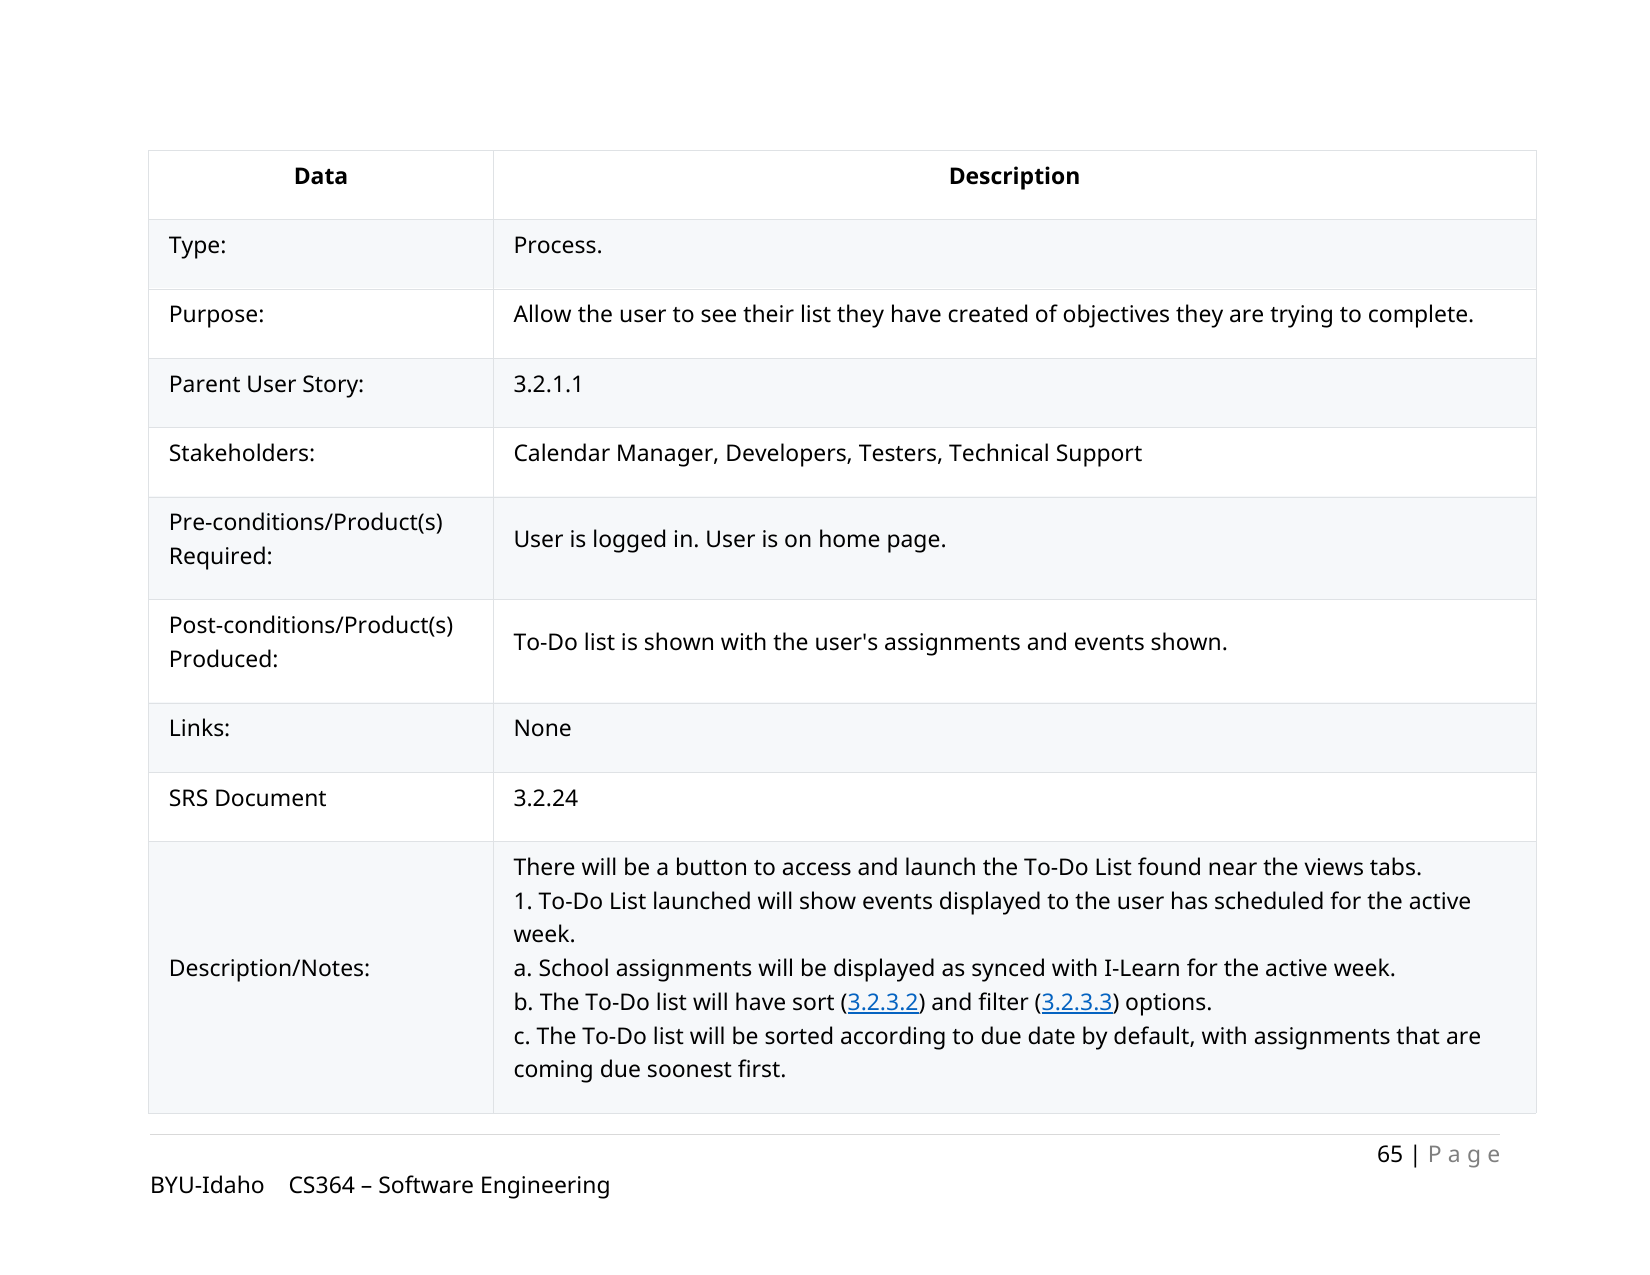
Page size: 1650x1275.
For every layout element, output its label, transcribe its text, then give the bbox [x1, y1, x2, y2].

table_cell 3.2.1.1 [494, 359, 1536, 427]
table_cell Stakeholders: [149, 428, 493, 496]
table_cell Process. [494, 220, 1536, 288]
table_cell Parent User Story: [149, 359, 493, 427]
table_cell Allow the user to see their list they have created of objectives they are trying to complete. [494, 290, 1536, 358]
table_cell There will be a button to access and launch the To-Do List found near the views tabs. 1. To-Do List launched will show events displayed to the user has scheduled for the active week. a. School assignments will be displayed as synced with I-Learn for the active week. b. The To-Do list will have sort (3.2.3.2) and filter (3.2.3.3) options. c. The To-Do list will be sorted according to due date by default, with assignments that are coming due soonest first. [494, 842, 1536, 1113]
table_cell None [494, 704, 1536, 772]
table_cell Pre-conditions/Product(s) Required: [149, 498, 493, 599]
table_cell Description/Notes: [149, 842, 493, 1113]
table_cell Calendar Manager, Developers, Testers, Technical Support [494, 428, 1536, 496]
table_cell Post-conditions/Product(s) Produced: [149, 600, 493, 702]
table_header Description [494, 151, 1536, 219]
table_cell 3.2.24 [494, 773, 1536, 841]
table_header Data [149, 151, 493, 219]
table_cell User is logged in. User is on home page. [494, 498, 1536, 599]
table_cell Purpose: [149, 290, 493, 358]
table_cell Type: [149, 220, 493, 288]
table_cell SRS Document [149, 773, 493, 841]
table_cell To-Do list is shown with the user's assignments and events shown. [494, 600, 1536, 702]
table_cell Links: [149, 704, 493, 772]
